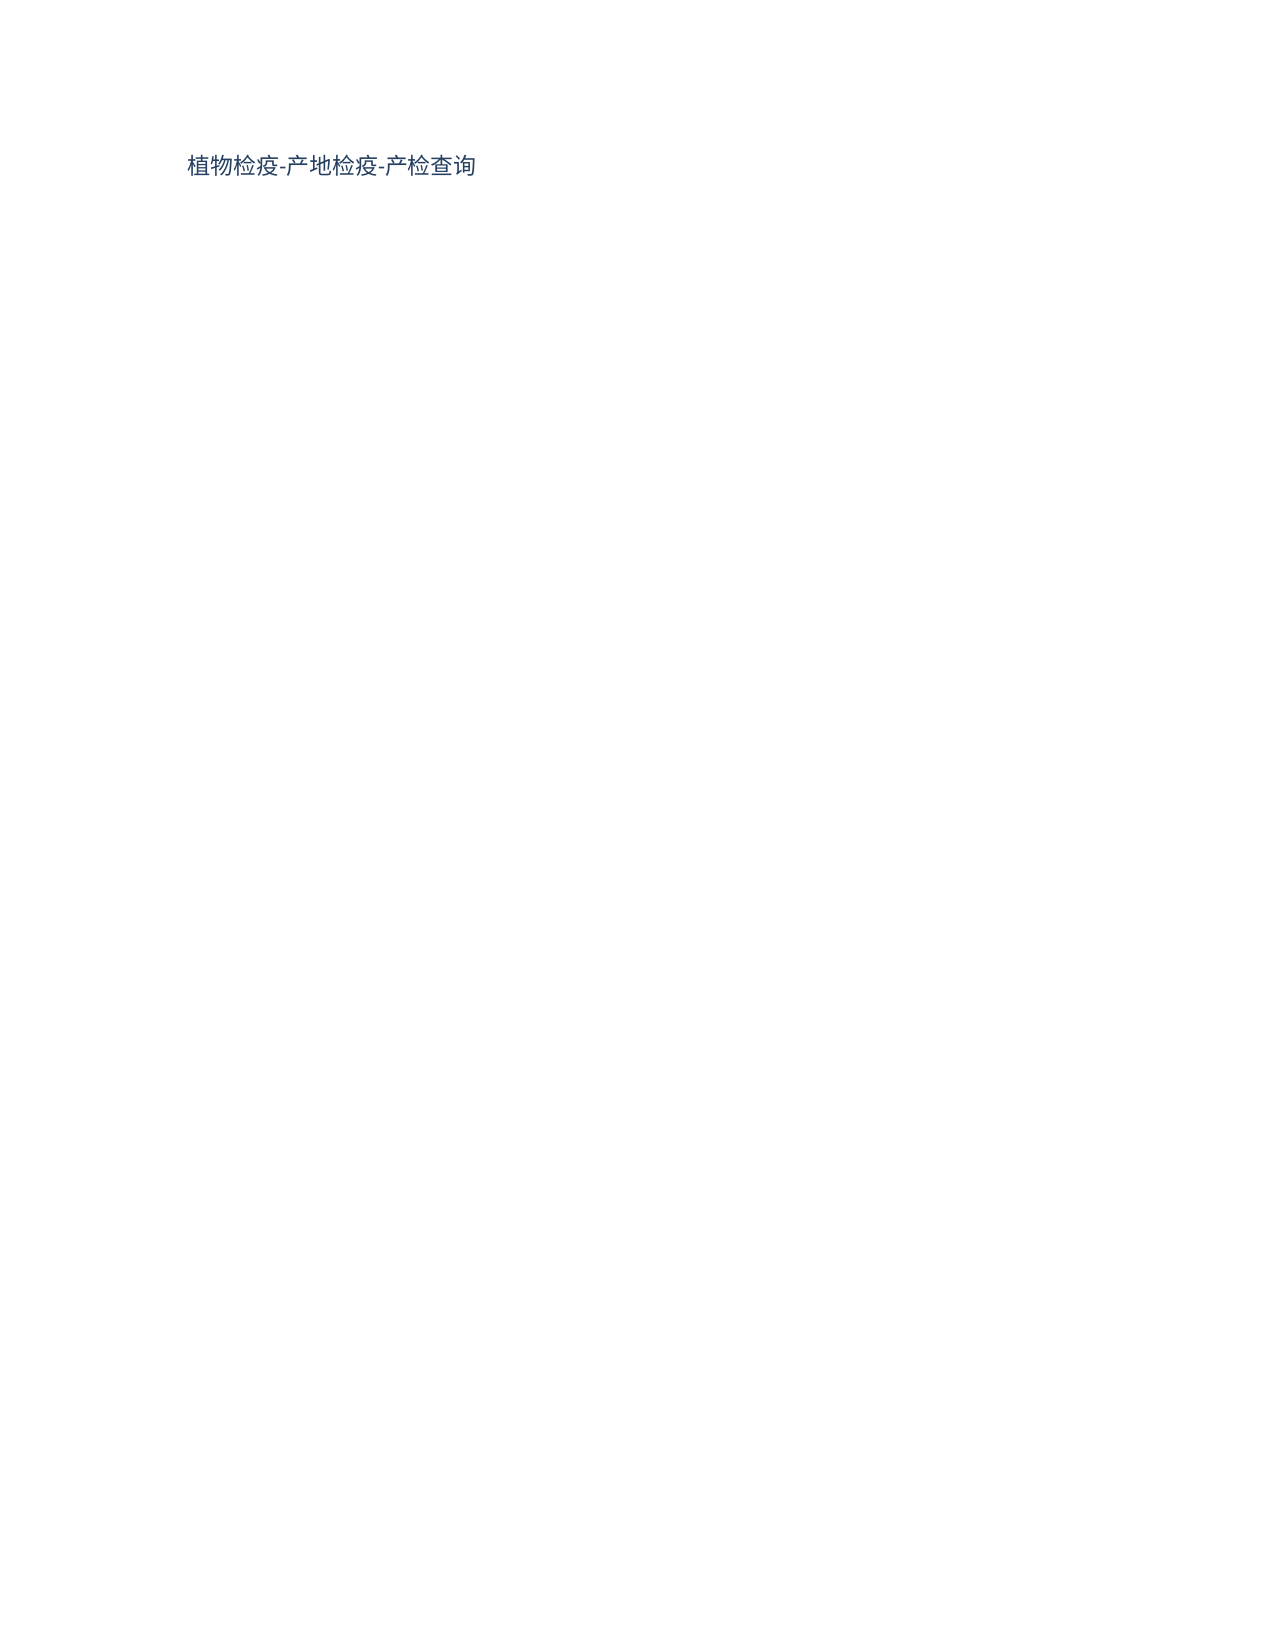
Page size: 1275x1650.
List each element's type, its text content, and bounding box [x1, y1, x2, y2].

subtitle 植物检疫-产地检疫-产检查询 [187, 150, 1087, 181]
